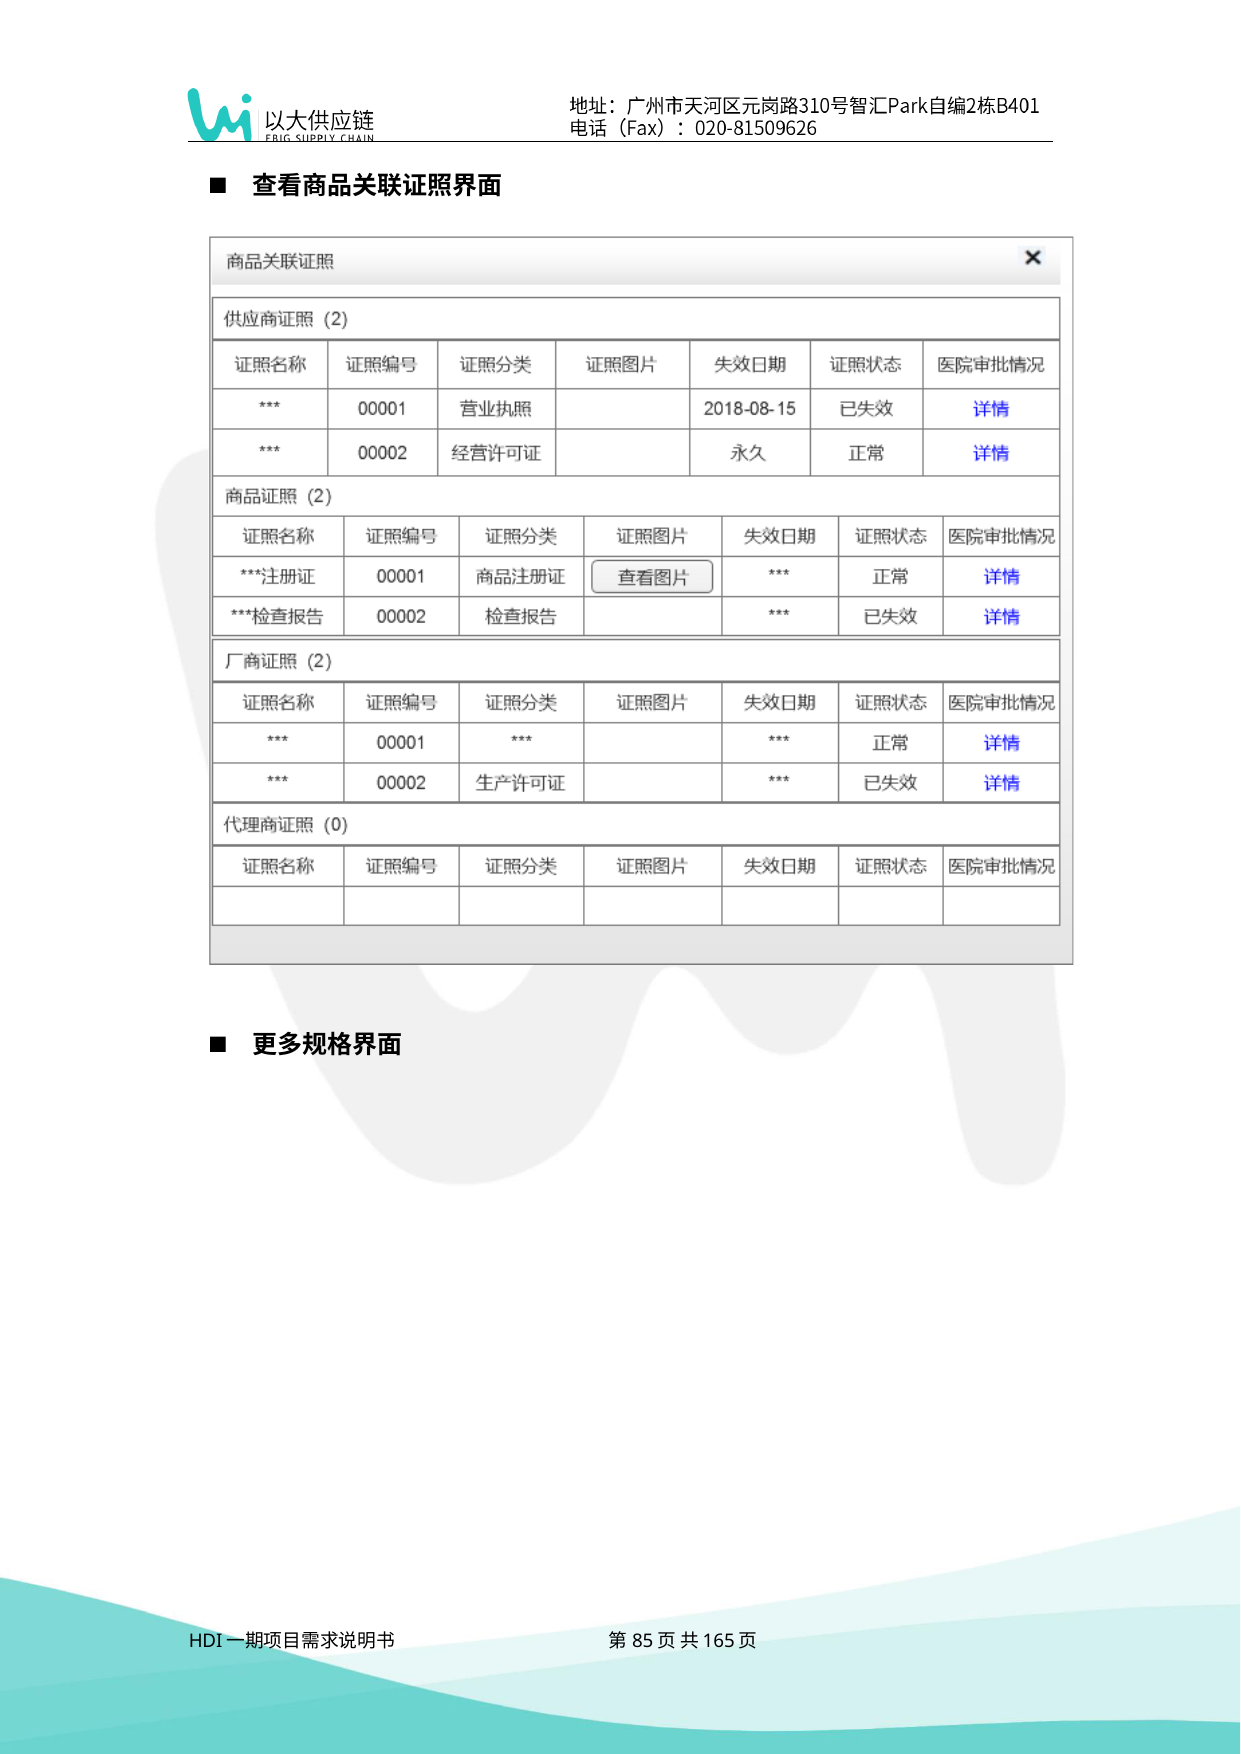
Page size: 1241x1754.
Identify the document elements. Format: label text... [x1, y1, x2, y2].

list 查看商品关联证照界面 [208, 151, 1053, 217]
picture [0, 0, 1241, 1754]
list 更多规格界面 [208, 1009, 1053, 1075]
